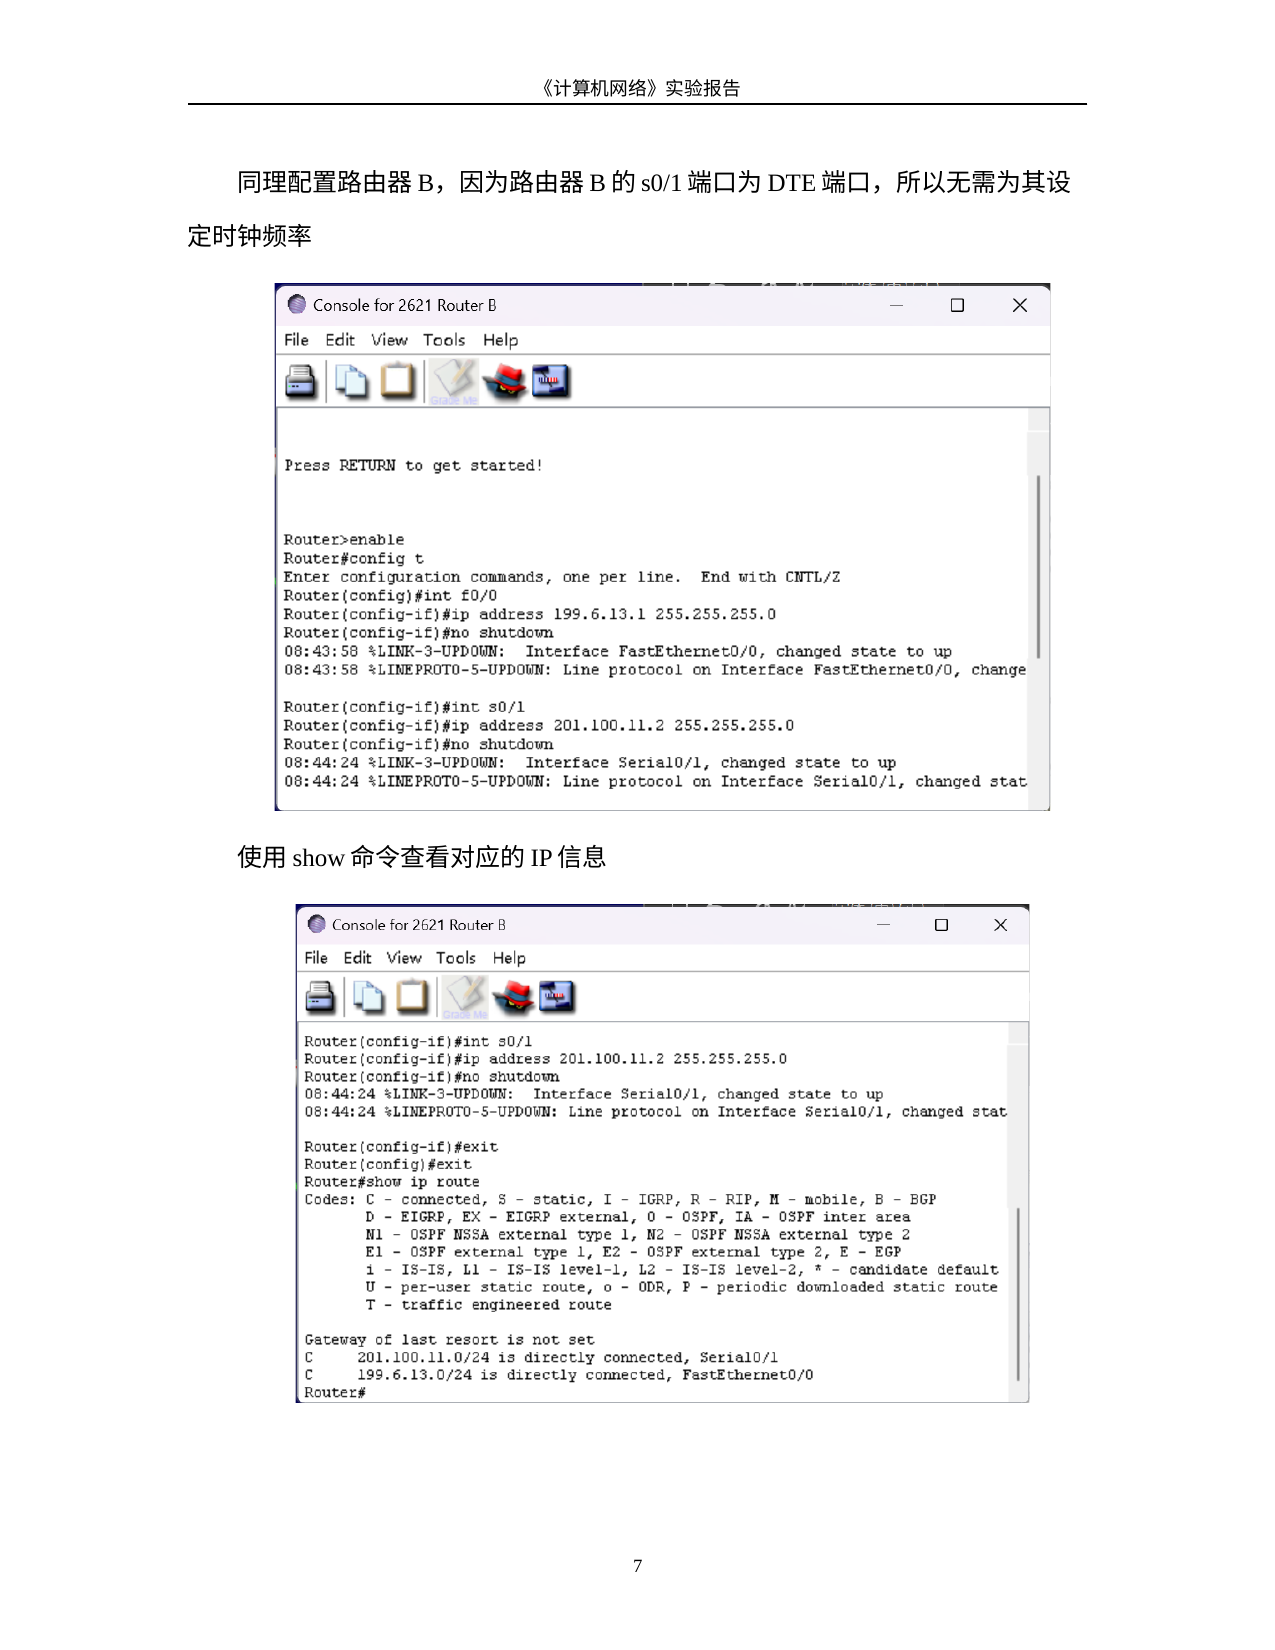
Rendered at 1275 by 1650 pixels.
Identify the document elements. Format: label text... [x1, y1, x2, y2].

picture [295, 904, 1030, 1403]
list 使用show命令查看对应的IP信息 [187, 838, 1087, 874]
list 同理配置路由器B，因为路由器B的s0/1端口为DTE端口，所以无需为其设定时钟频率 [187, 162, 1087, 253]
picture [274, 283, 1051, 811]
